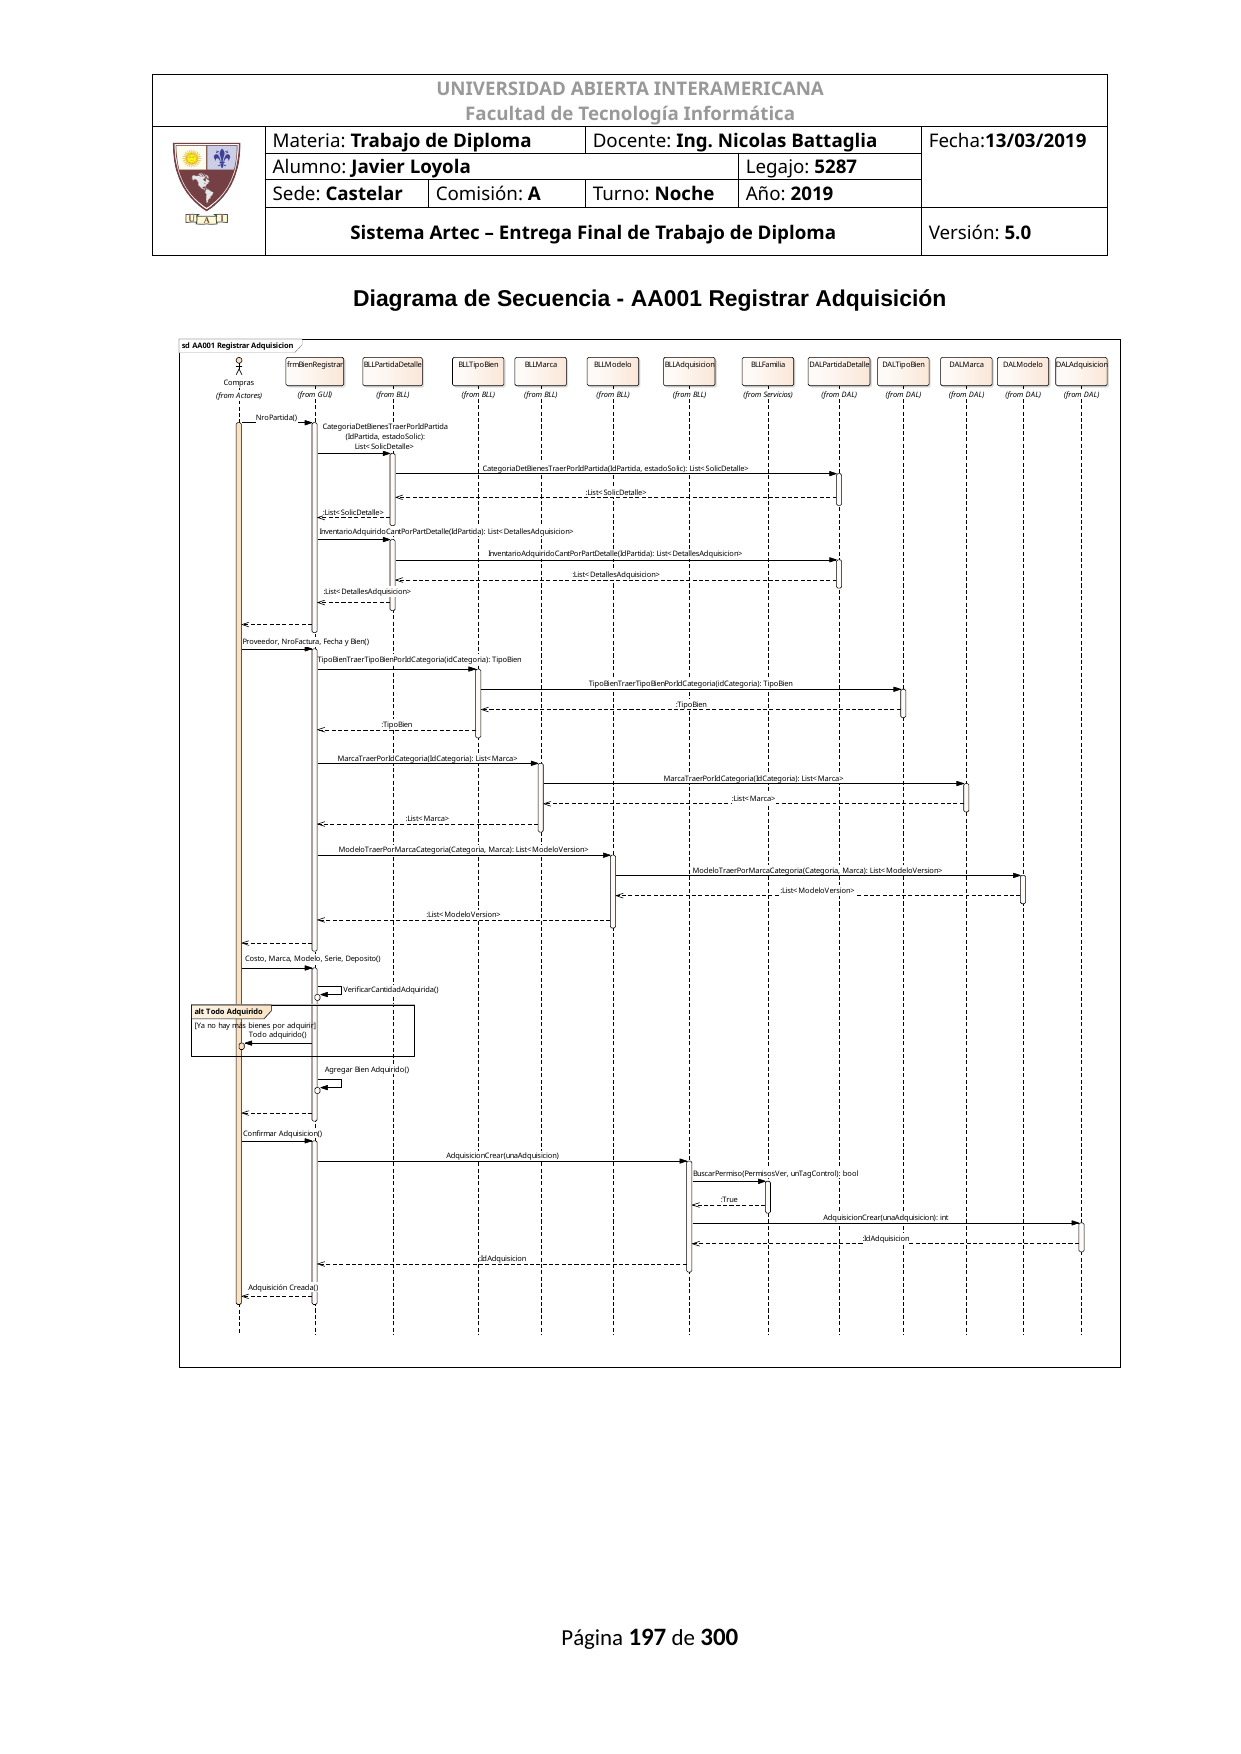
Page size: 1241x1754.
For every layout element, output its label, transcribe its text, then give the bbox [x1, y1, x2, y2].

text Diagrama de Secuencia - AA001 Registrar Adquisición [177, 284, 1122, 311]
picture [157, 136, 257, 228]
